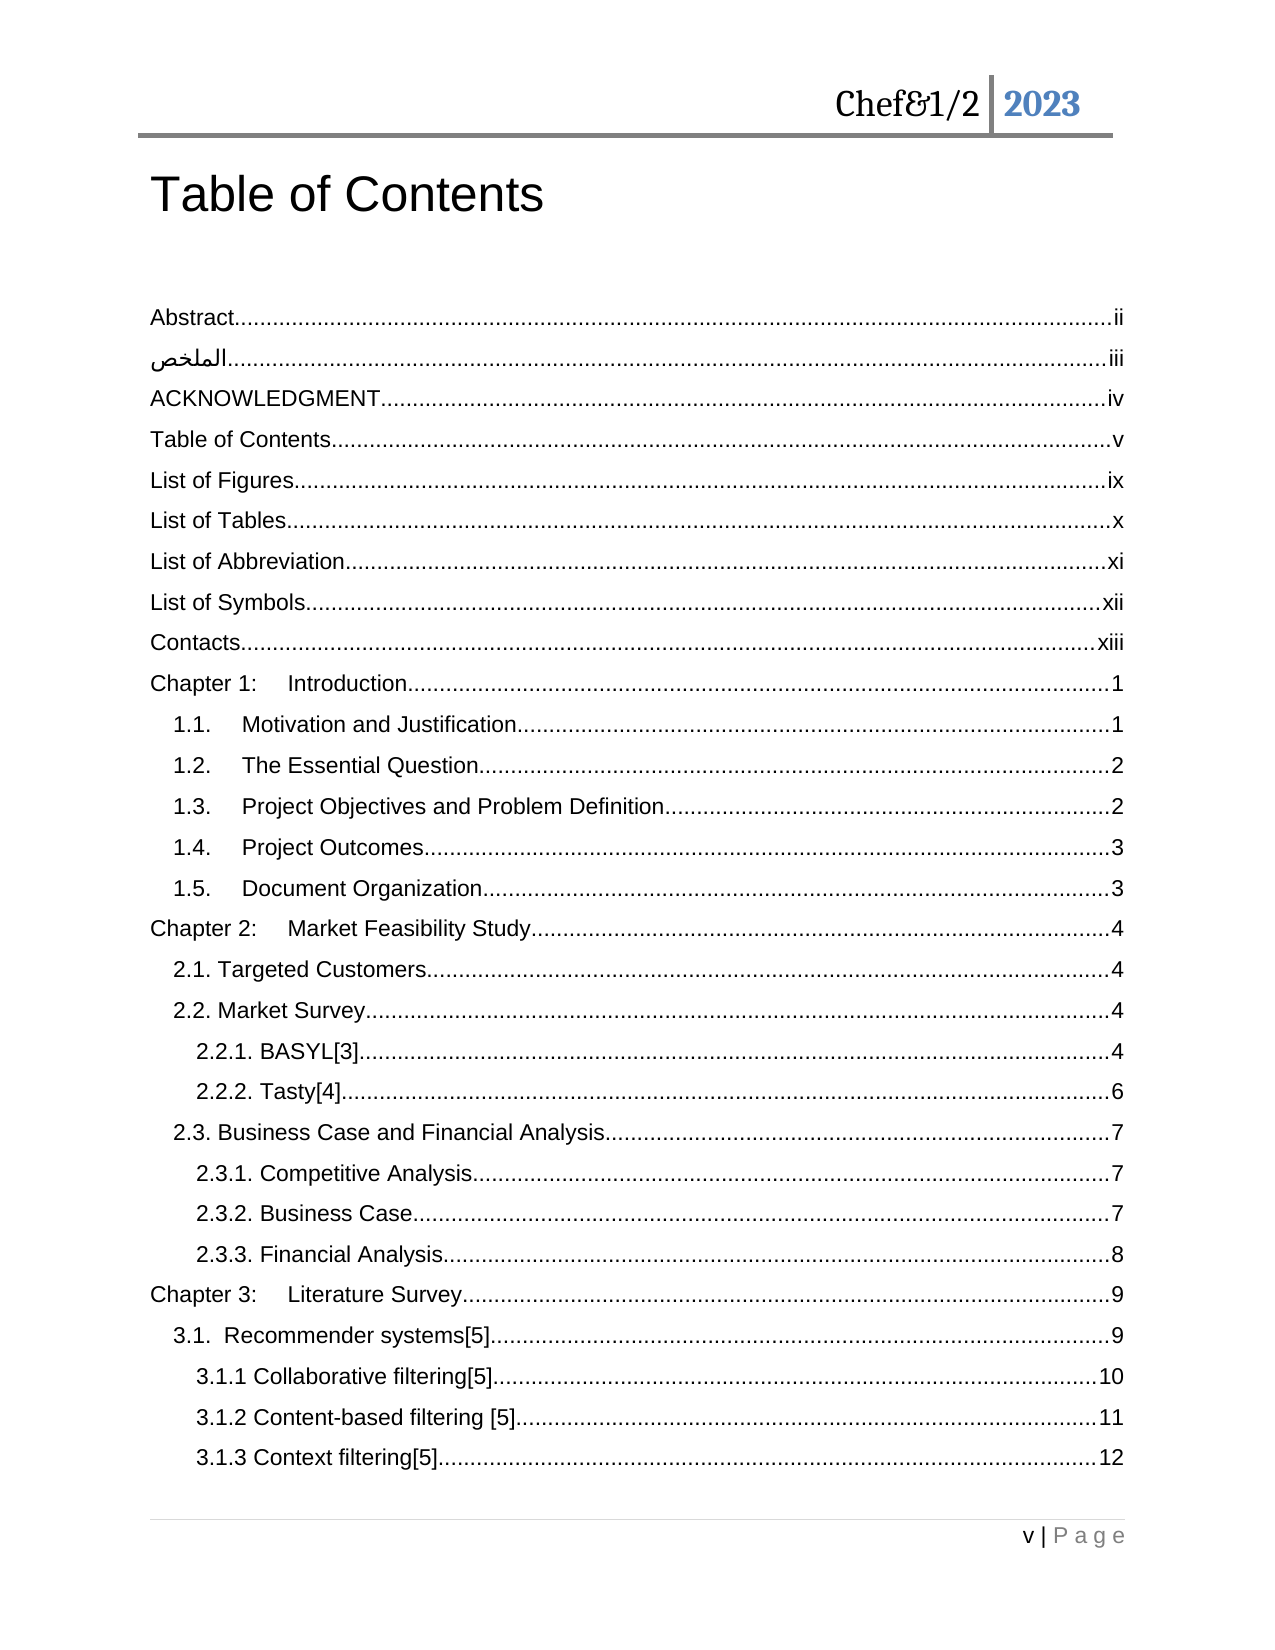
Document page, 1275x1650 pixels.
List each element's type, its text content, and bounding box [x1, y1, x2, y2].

text Table of Contents [150, 164, 1125, 222]
